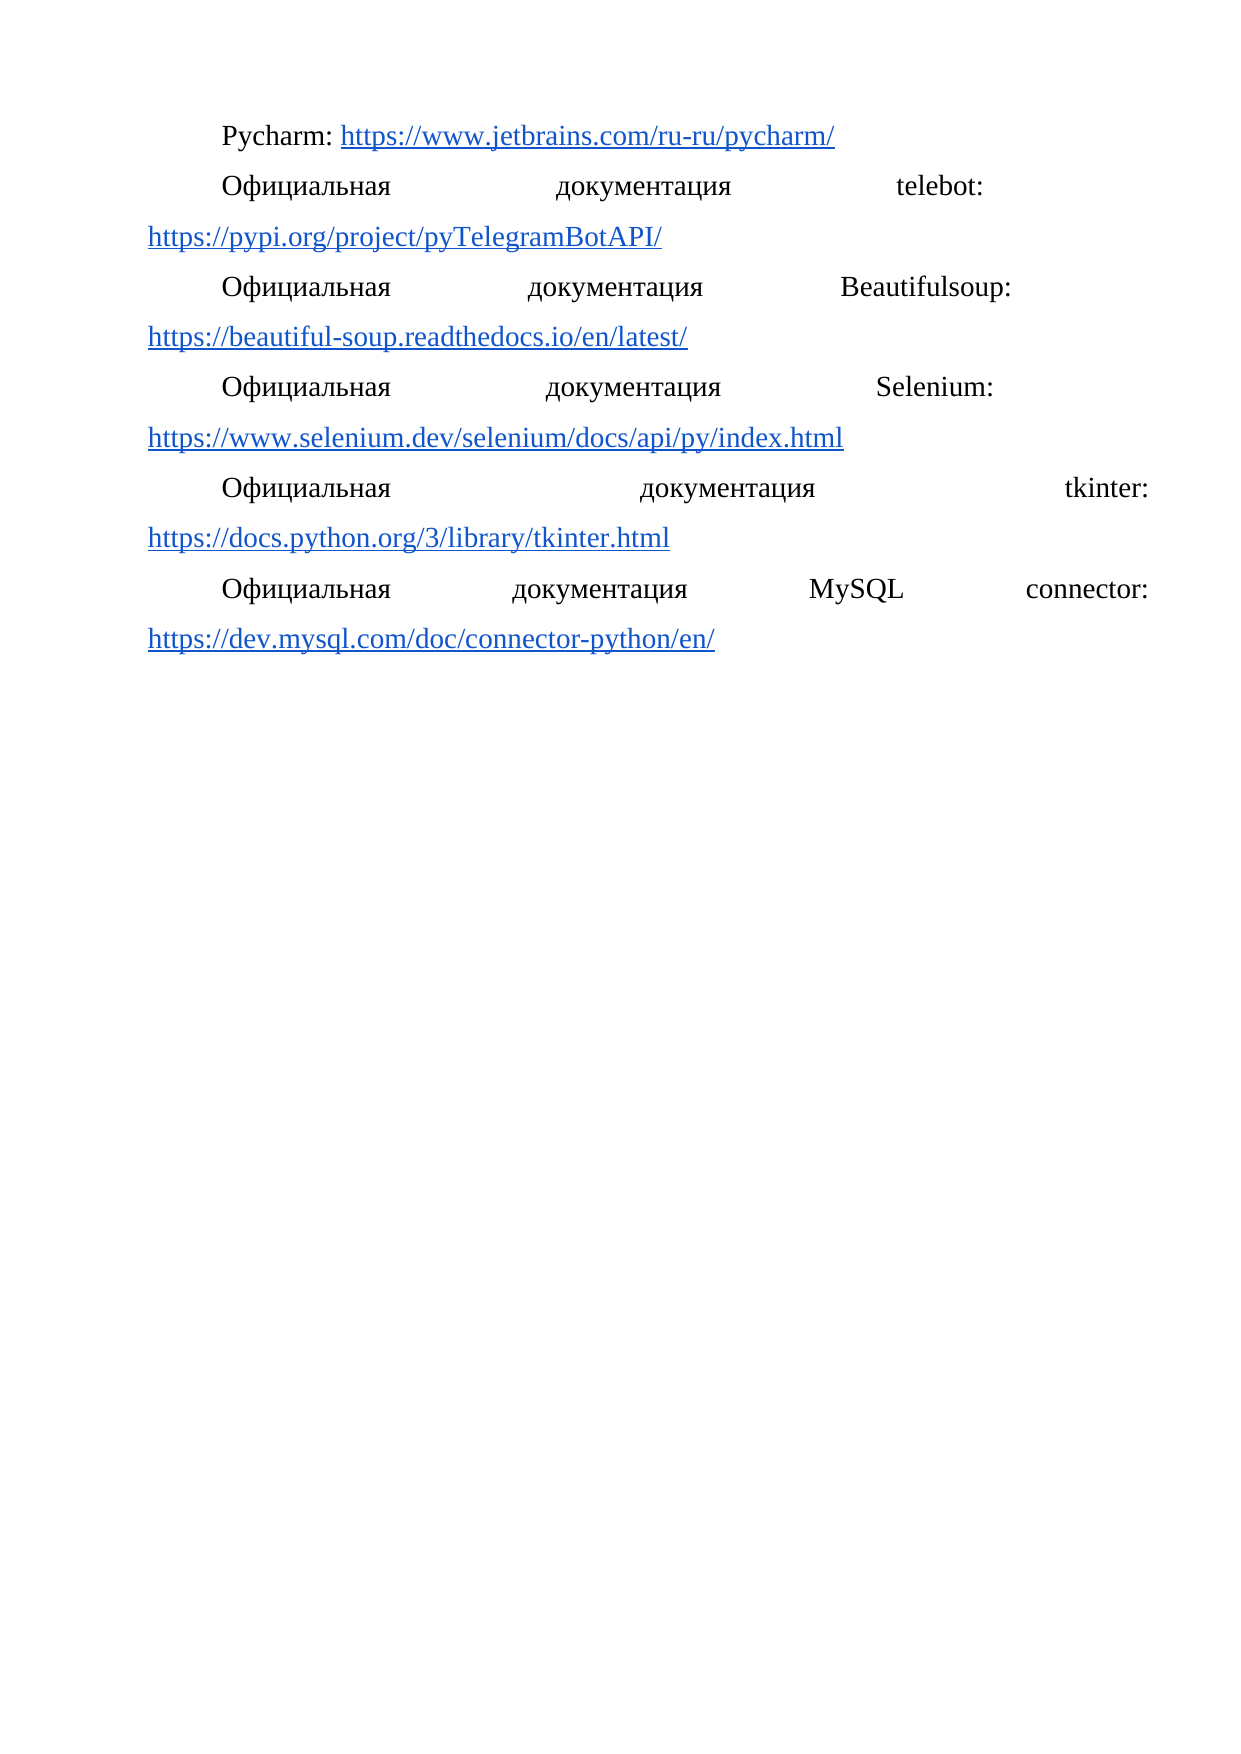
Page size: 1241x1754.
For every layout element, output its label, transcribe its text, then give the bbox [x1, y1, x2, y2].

text Официальная документация MySQL connector: https://dev.mysql.com/doc/connector-python/en/ [148, 571, 1149, 655]
text Официальная документация Selenium: https://www.selenium.dev/selenium/docs/api/py/index.html [148, 369, 1149, 453]
text Официальная документация telebot: https://pypi.org/project/pyTelegramBotAPI/ [148, 168, 1149, 252]
text Pycharm: https://www.jetbrains.com/ru-ru/pycharm/ [148, 118, 1149, 152]
text Официальная документация tkinter: https://docs.python.org/3/library/tkinter.html [148, 470, 1149, 554]
text Официальная документация Beautifulsoup: https://beautiful-soup.readthedocs.io/en/latest/ [148, 269, 1149, 353]
